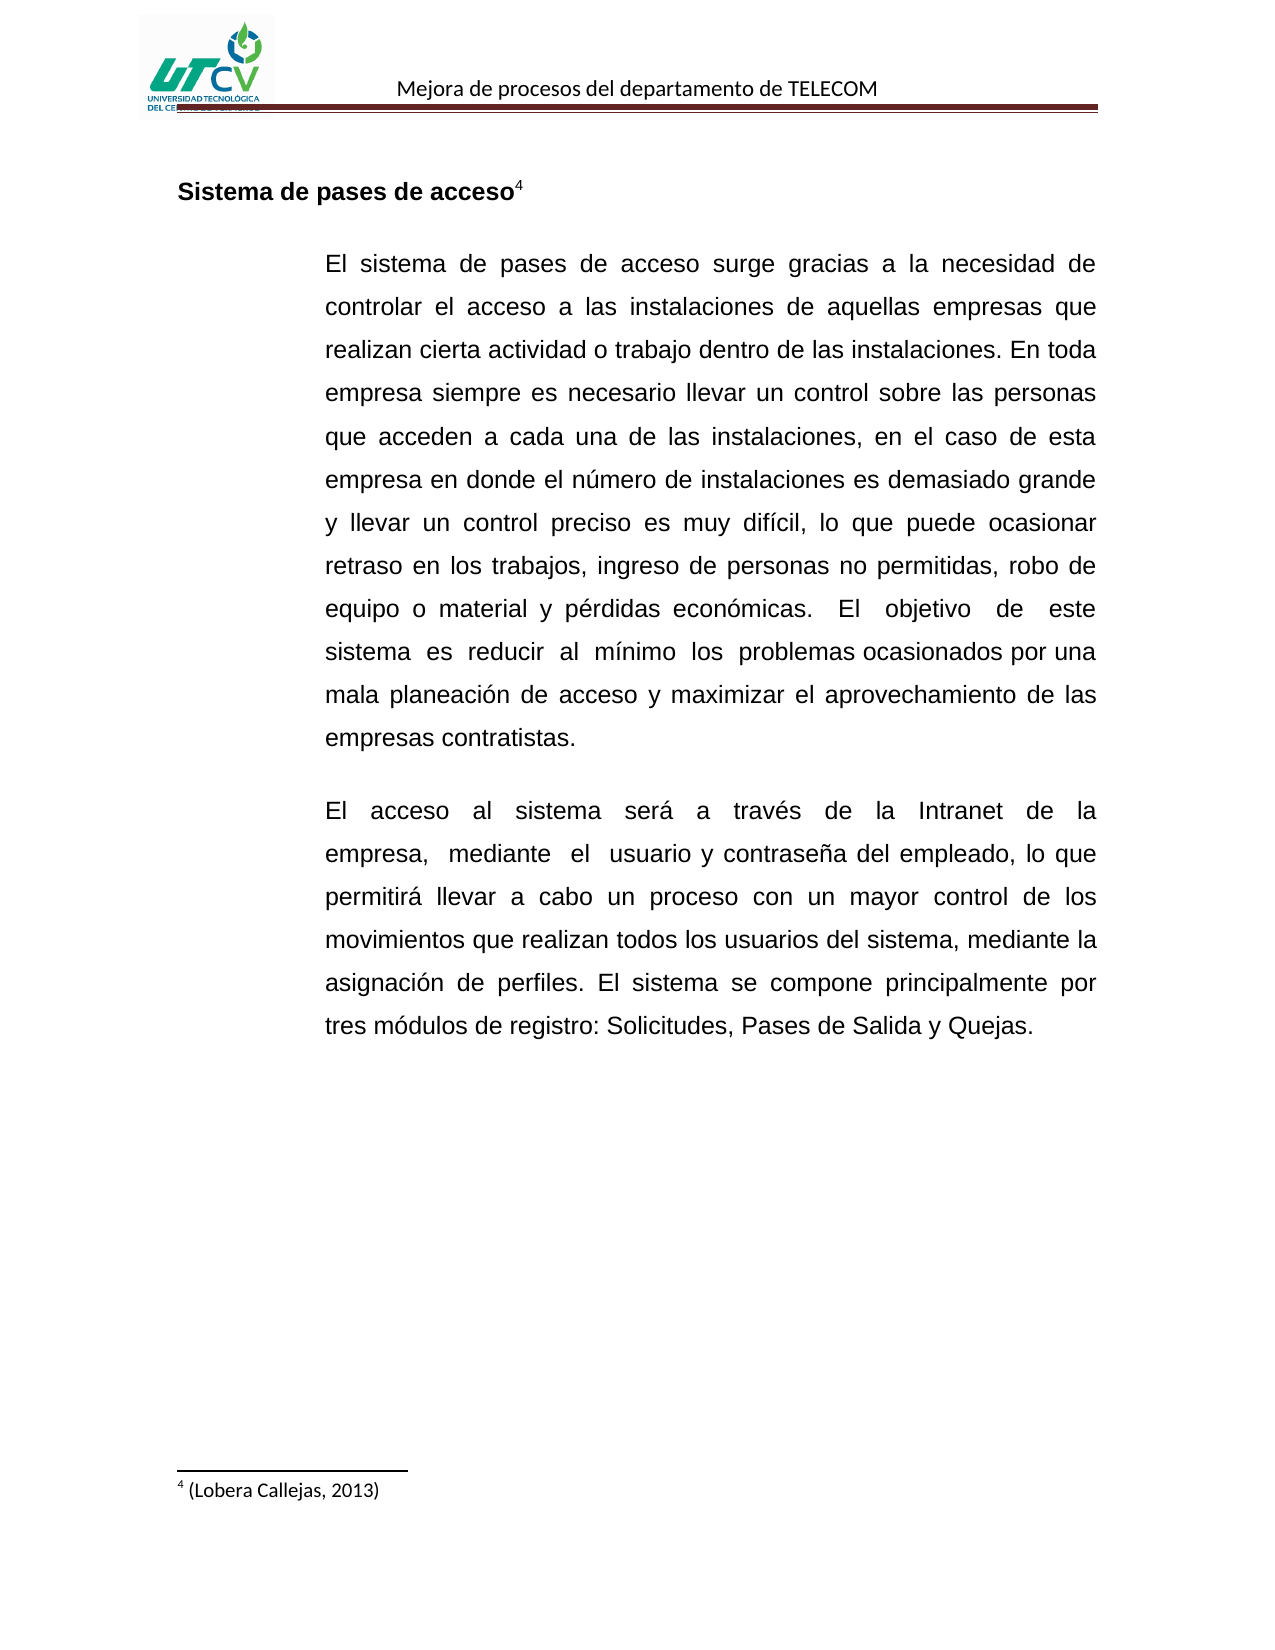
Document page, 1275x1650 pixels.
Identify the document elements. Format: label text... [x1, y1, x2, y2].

text El acceso al sistema será a través de la Intranet de la empresa, mediante el usuario y contraseña del empleado, lo que permitirá llevar a cabo un proceso con un mayor control de los movimientos que realizan todos los usuarios del sistema, mediante la asignación de perfiles. El sistema se compone principalmente por tres módulos de registro: Solicitudes, Pases de Salida y Quejas. [325, 796, 1098, 1040]
text Sistema de pases de acceso [177, 177, 1098, 206]
picture [138, 14, 274, 120]
text El sistema de pases de acceso surge gracias a la necesidad de controlar el acceso a las instalaciones de aquellas empresas que realizan cierta actividad o trabajo dentro de las instalaciones. En toda empresa siempre es necesario llevar un control sobre las personas que acceden a cada una de las instalaciones, en el caso de esta empresa en donde el número de instalaciones es demasiado grande y llevar un control preciso es muy difícil, lo que puede ocasionar retraso en los trabajos, ingreso de personas no permitidas, robo de equipo o material y pérdidas económicas. El objetivo de este sistema es reducir al mínimo los problemas ocasionados por una mala planeación de acceso y maximizar el aprovechamiento de las empresas contratistas. [325, 249, 1098, 752]
